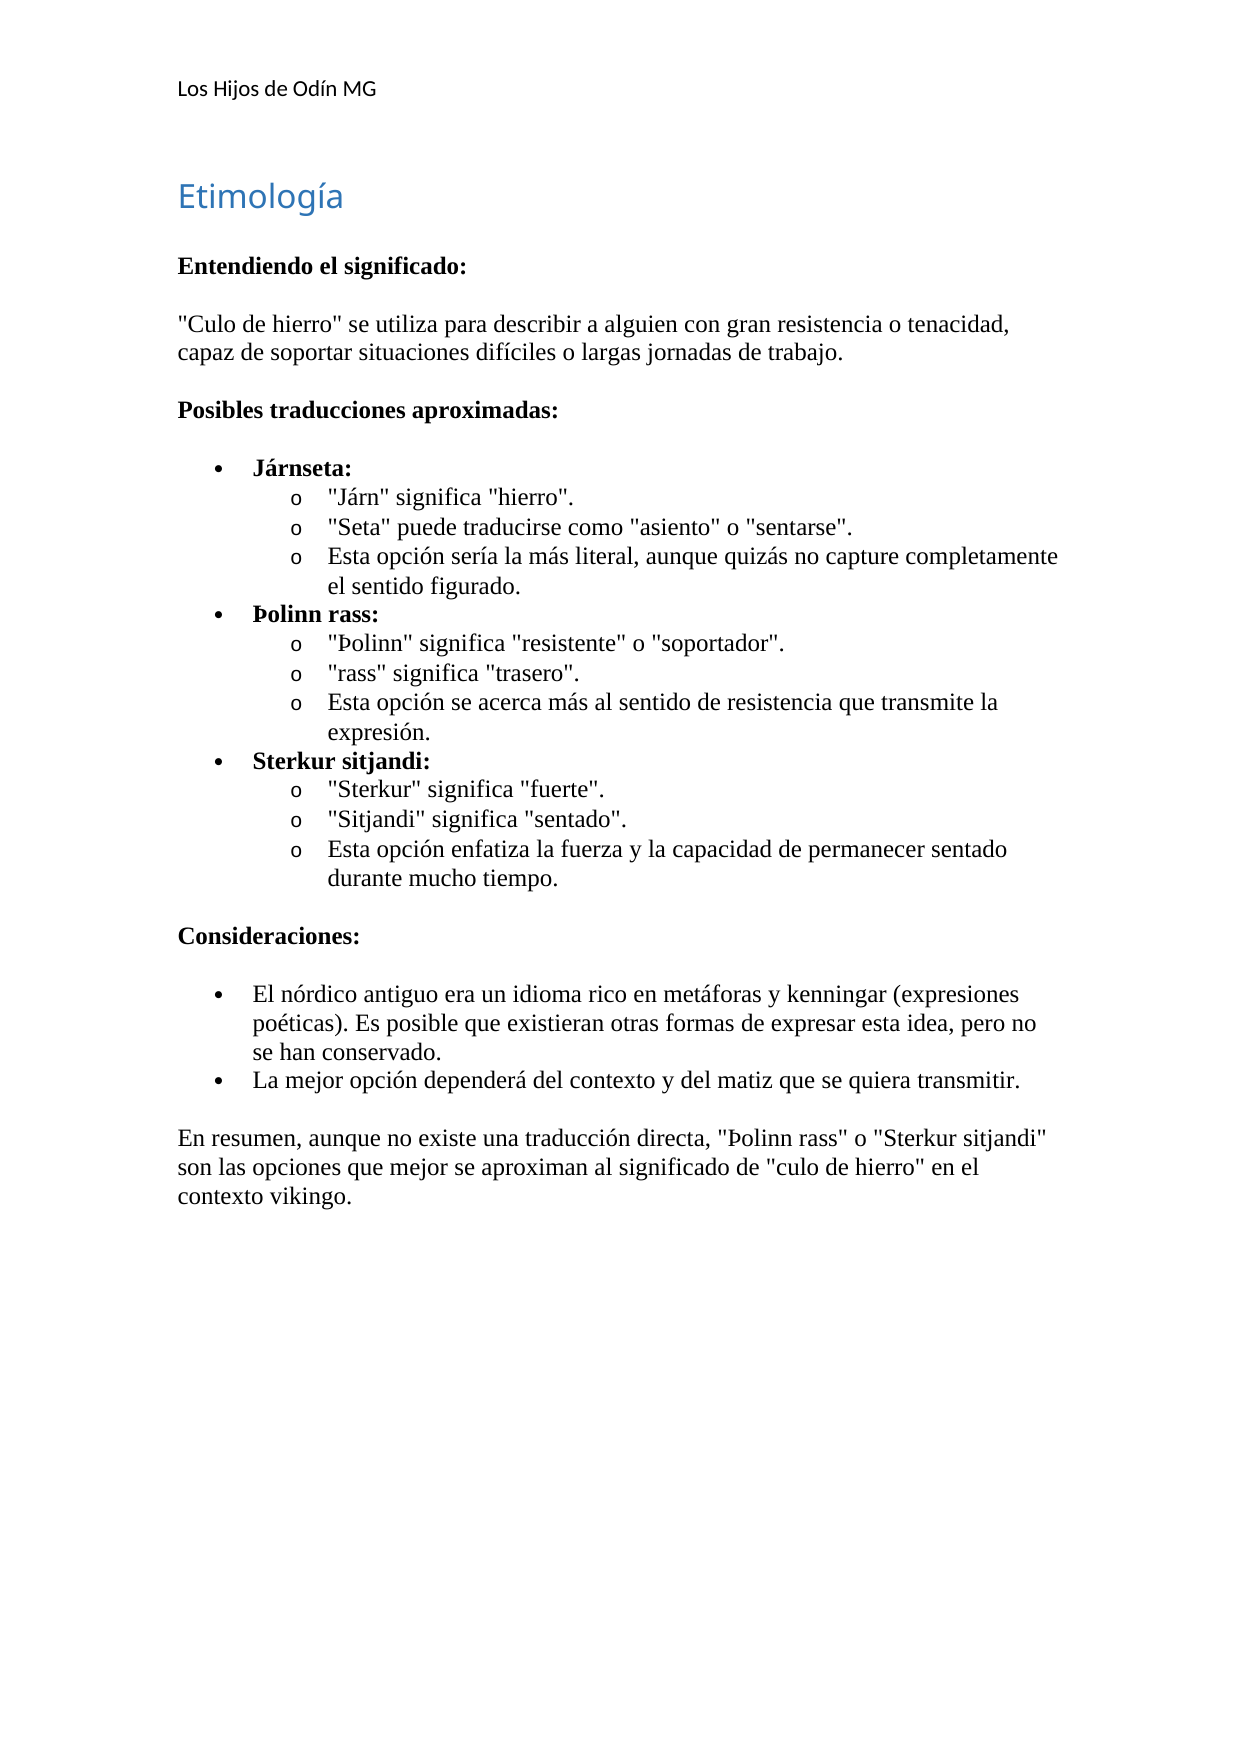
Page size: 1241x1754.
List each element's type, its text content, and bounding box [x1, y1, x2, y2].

text Entendiendo el significado: [177, 251, 1063, 279]
text "Culo de hierro" se utiliza para describir a alguien con gran resistencia o tenacidad, capaz de soportar situaciones difíciles o largas jornadas de trabajo. [177, 309, 1063, 366]
list "rass" significa "trasero". [290, 658, 1063, 687]
list "Sitjandi" significa "sentado". [290, 804, 1063, 834]
list "Seta" puede traducirse como "asiento" o "sentarse". [290, 512, 1063, 541]
subtitle Etimología [177, 173, 1063, 218]
list El nórdico antiguo era un idioma rico en metáforas y kenningar (expresiones poéticas). Es posible que existieran otras formas de expresar esta idea, pero no se han conservado. [215, 979, 1063, 1065]
list Esta opción sería la más literal, aunque quizás no capture completamente el sentido figurado. [290, 541, 1063, 599]
text En resumen, aunque no existe una traducción directa, "Þolinn rass" o "Sterkur sitjandi" son las opciones que mejor se aproximan al significado de "culo de hierro" en el contexto vikingo. [177, 1123, 1063, 1209]
text Consideraciones: [177, 921, 1063, 950]
list "Sterkur" significa "fuerte". [290, 774, 1063, 804]
text Posibles traducciones aproximadas: [177, 395, 1063, 424]
list Þolinn rass: [215, 599, 1063, 628]
list "Járn" significa "hierro". [290, 482, 1063, 512]
list Esta opción se acerca más al sentido de resistencia que transmite la expresión. [290, 687, 1063, 746]
list "Þolinn" significa "resistente" o "soportador". [290, 628, 1063, 658]
list Járnseta: [215, 453, 1063, 482]
list La mejor opción dependerá del contexto y del matiz que se quiera transmitir. [215, 1065, 1063, 1094]
list Esta opción enfatiza la fuerza y la capacidad de permanecer sentado durante mucho tiempo. [290, 834, 1063, 892]
list Sterkur sitjandi: [215, 746, 1063, 774]
